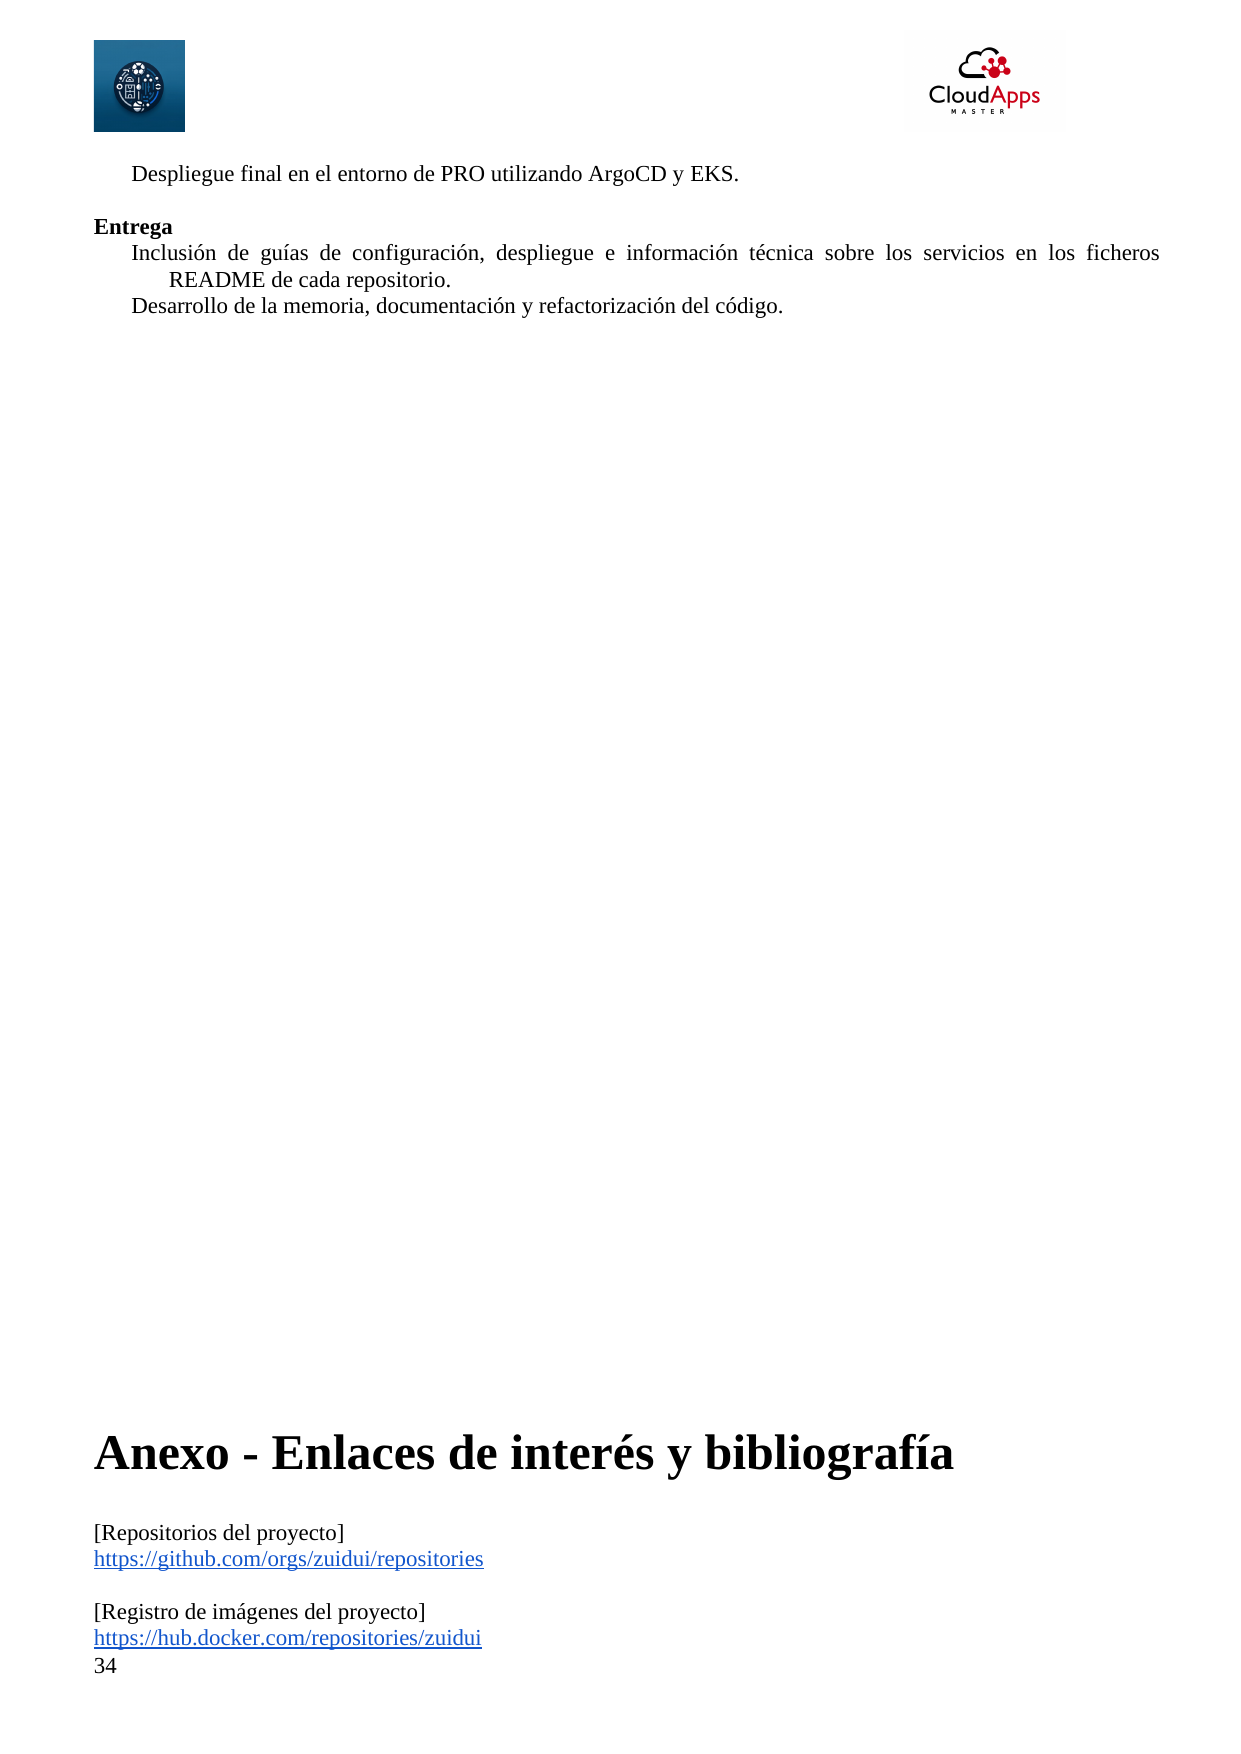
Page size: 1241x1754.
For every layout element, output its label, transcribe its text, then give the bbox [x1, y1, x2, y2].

text [Registro de imágenes del proyecto] [94, 1598, 1162, 1624]
picture [903, 30, 1066, 132]
list Despliegue final en el entorno de PRO utilizando ArgoCD y EKS. [131, 160, 1162, 187]
text [Repositorios del proyecto] [94, 1519, 1162, 1545]
text https://hub.docker.com/repositories/zuidui [94, 1624, 1162, 1651]
text https://github.com/orgs/zuidui/repositories [94, 1545, 1162, 1572]
list Inclusión de guías de configuración, despliegue e información técnica sobre los servicios en los ficheros README de cada repositorio. [131, 239, 1162, 292]
picture [93, 40, 185, 132]
text Entrega [94, 213, 1162, 239]
subtitle Anexo - Enlaces de interés y bibliografía [94, 1423, 1162, 1480]
list Desarrollo de la memoria, documentación y refactorización del código. [131, 292, 1162, 318]
